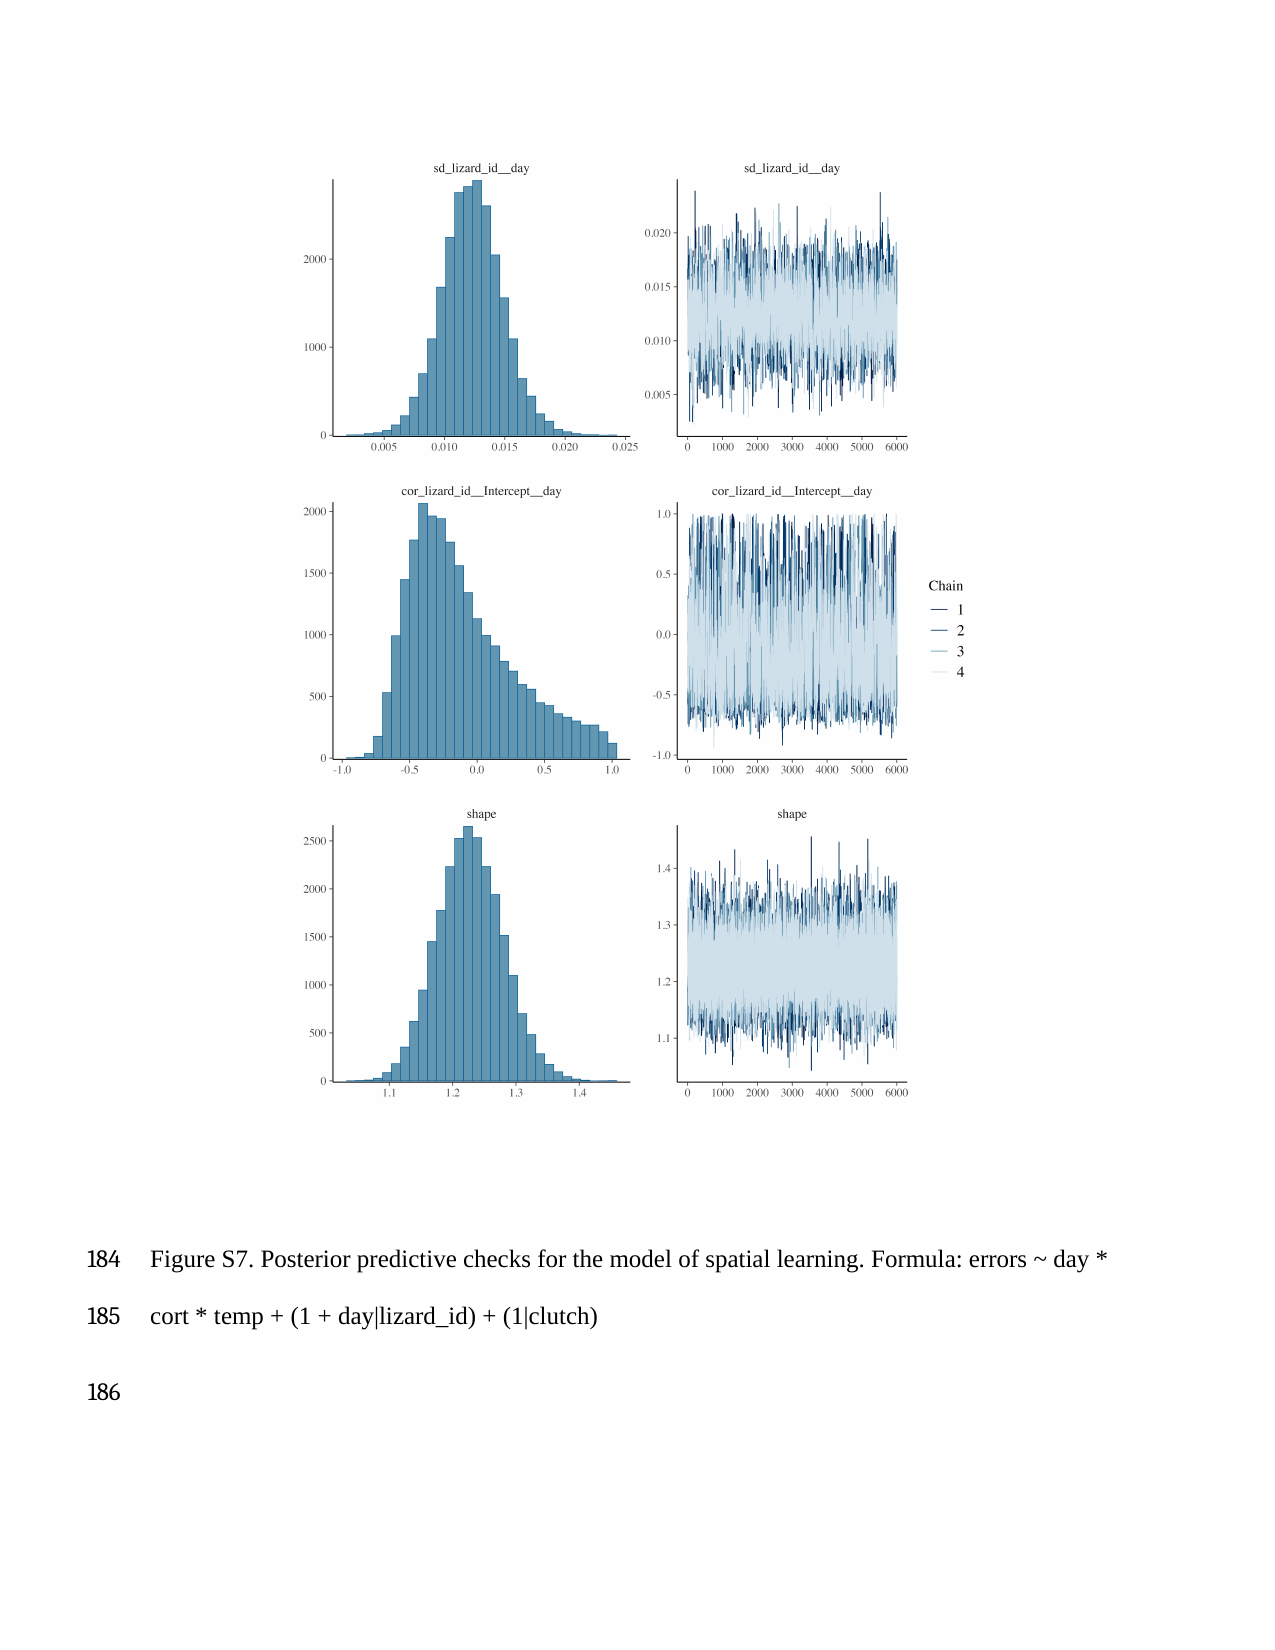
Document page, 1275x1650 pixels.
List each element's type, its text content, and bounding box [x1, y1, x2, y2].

picture [296, 150, 979, 1106]
text Figure S7. Posterior predictive checks for the model of spatial learning. Formula: errors ~ day * cort * temp + (1 + day|lizard_id) + (1|clutch) [150, 1244, 1125, 1330]
table_cell [150, 150, 1125, 1225]
